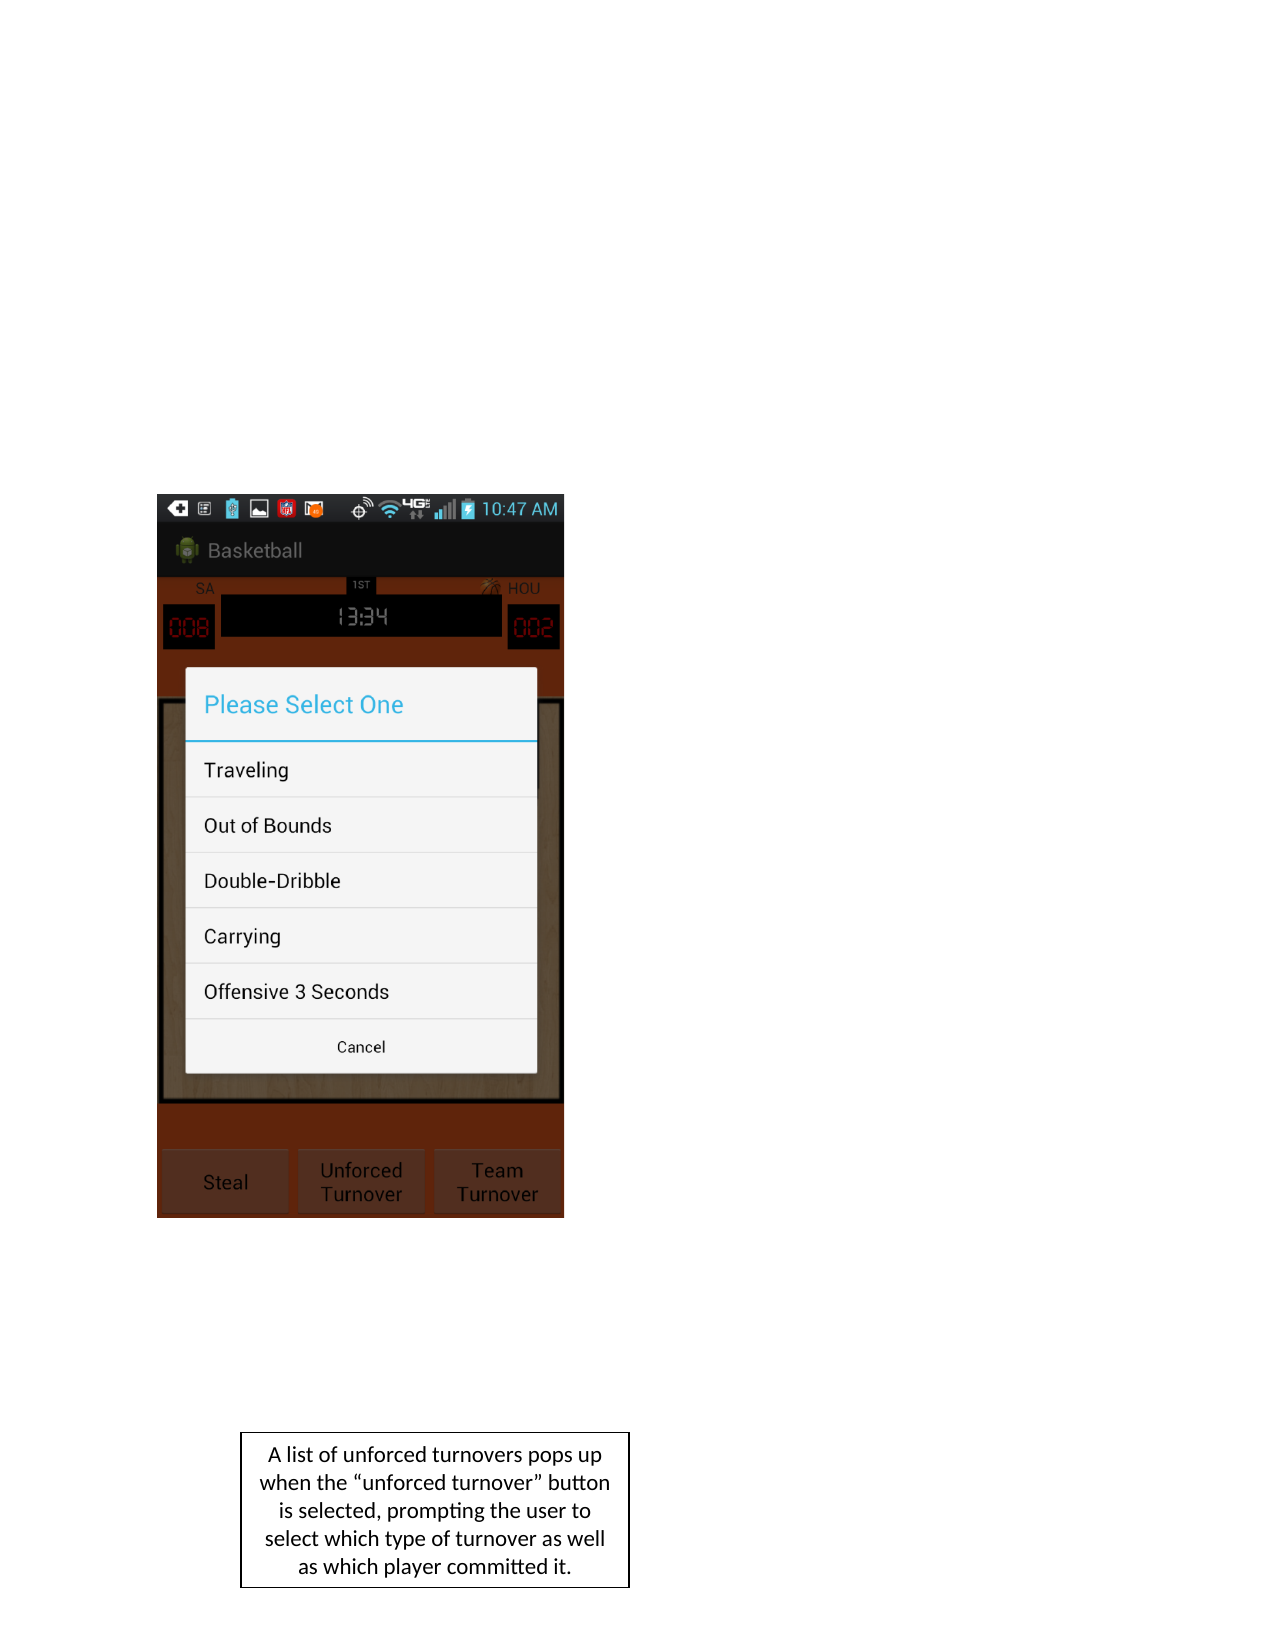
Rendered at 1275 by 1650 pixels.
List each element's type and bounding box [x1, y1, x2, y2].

picture [157, 494, 565, 1218]
